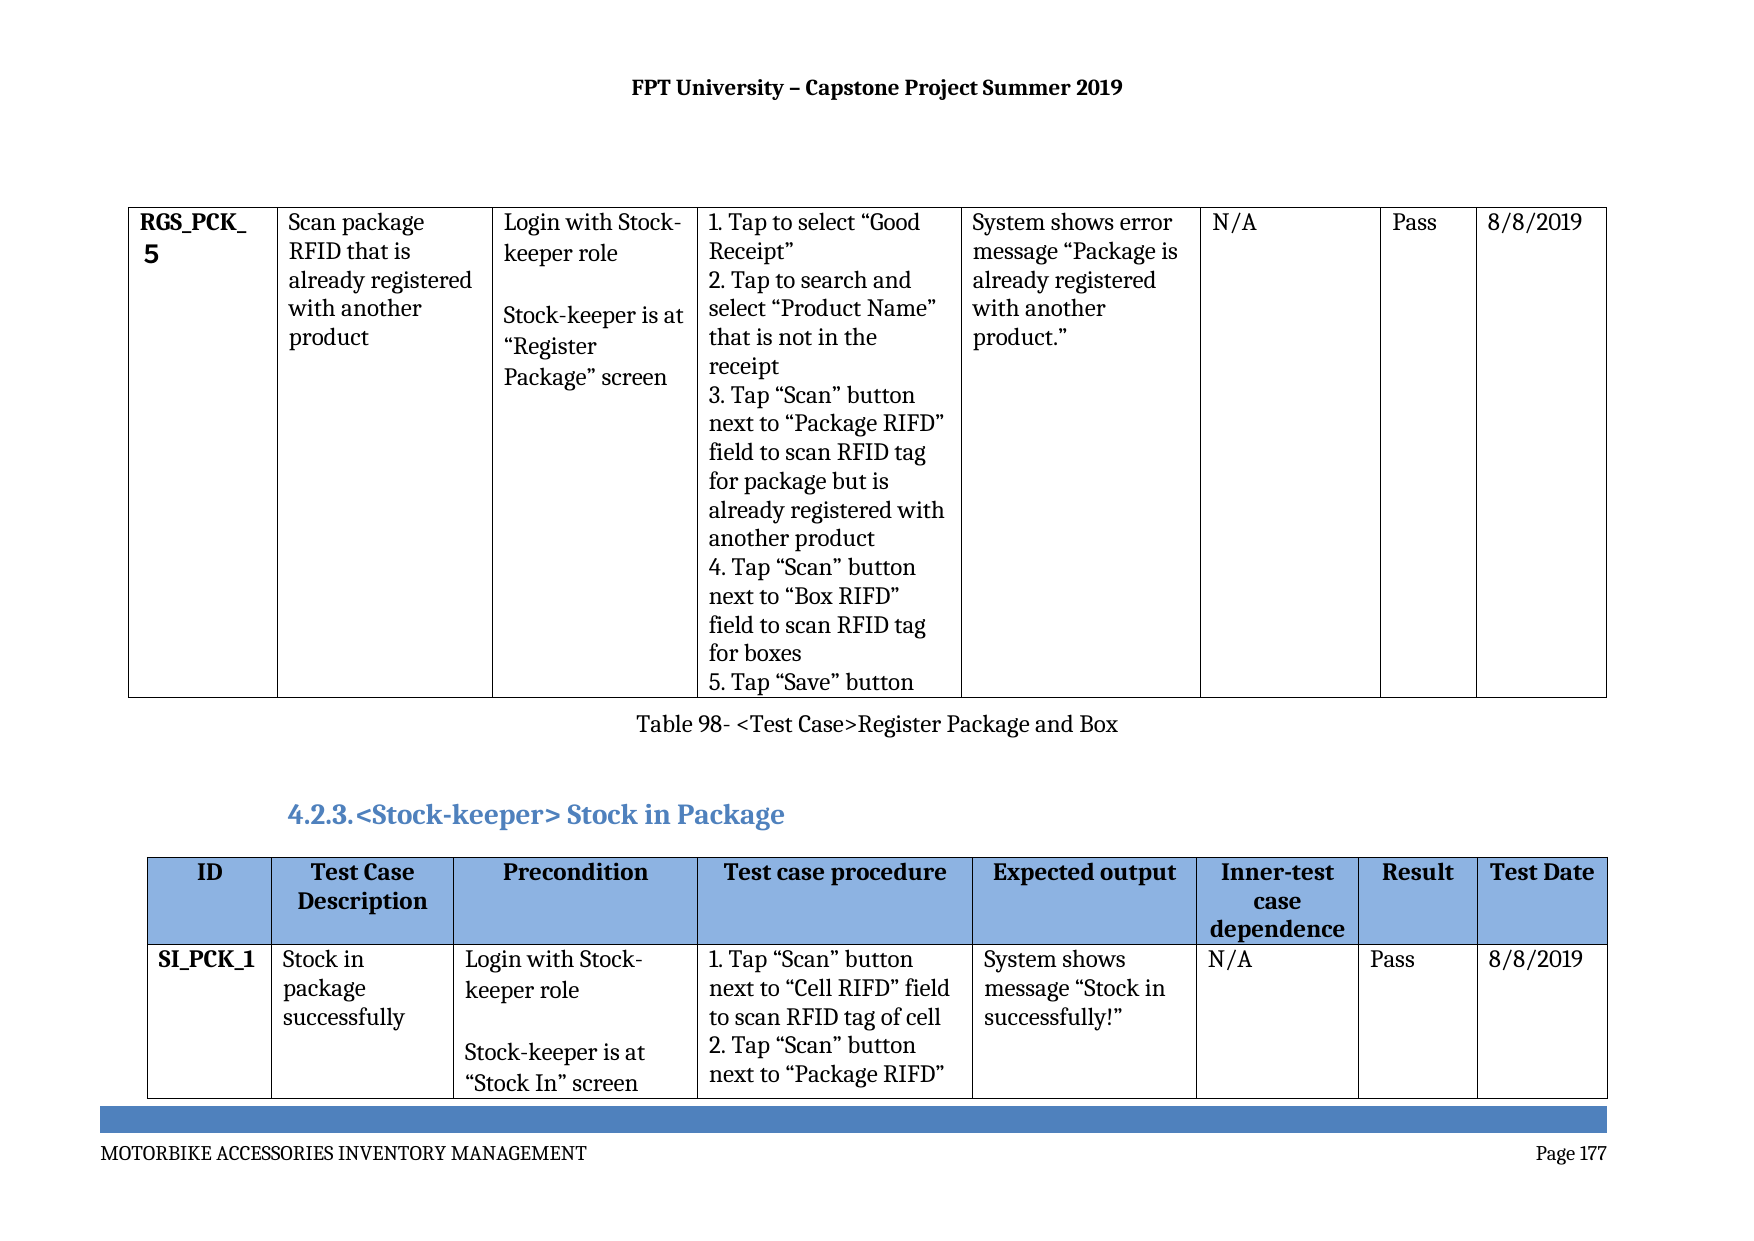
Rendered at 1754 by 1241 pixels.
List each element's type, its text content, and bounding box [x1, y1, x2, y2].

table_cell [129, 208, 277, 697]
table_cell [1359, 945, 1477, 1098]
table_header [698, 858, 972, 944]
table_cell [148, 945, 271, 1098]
subtitle <Stock-keeper> Stock in Package [288, 798, 1607, 831]
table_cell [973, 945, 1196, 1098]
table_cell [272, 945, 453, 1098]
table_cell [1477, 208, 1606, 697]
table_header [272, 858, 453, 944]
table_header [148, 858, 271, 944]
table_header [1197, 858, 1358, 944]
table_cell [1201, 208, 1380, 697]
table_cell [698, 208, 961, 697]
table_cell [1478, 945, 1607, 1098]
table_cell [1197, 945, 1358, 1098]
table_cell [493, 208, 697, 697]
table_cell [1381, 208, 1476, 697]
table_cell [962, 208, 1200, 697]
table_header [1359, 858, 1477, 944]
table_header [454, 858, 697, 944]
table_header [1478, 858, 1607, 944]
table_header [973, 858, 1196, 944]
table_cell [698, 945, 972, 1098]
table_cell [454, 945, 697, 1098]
text Table 162- <Test Case>Register Package and Box [147, 710, 1607, 739]
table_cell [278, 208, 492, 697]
